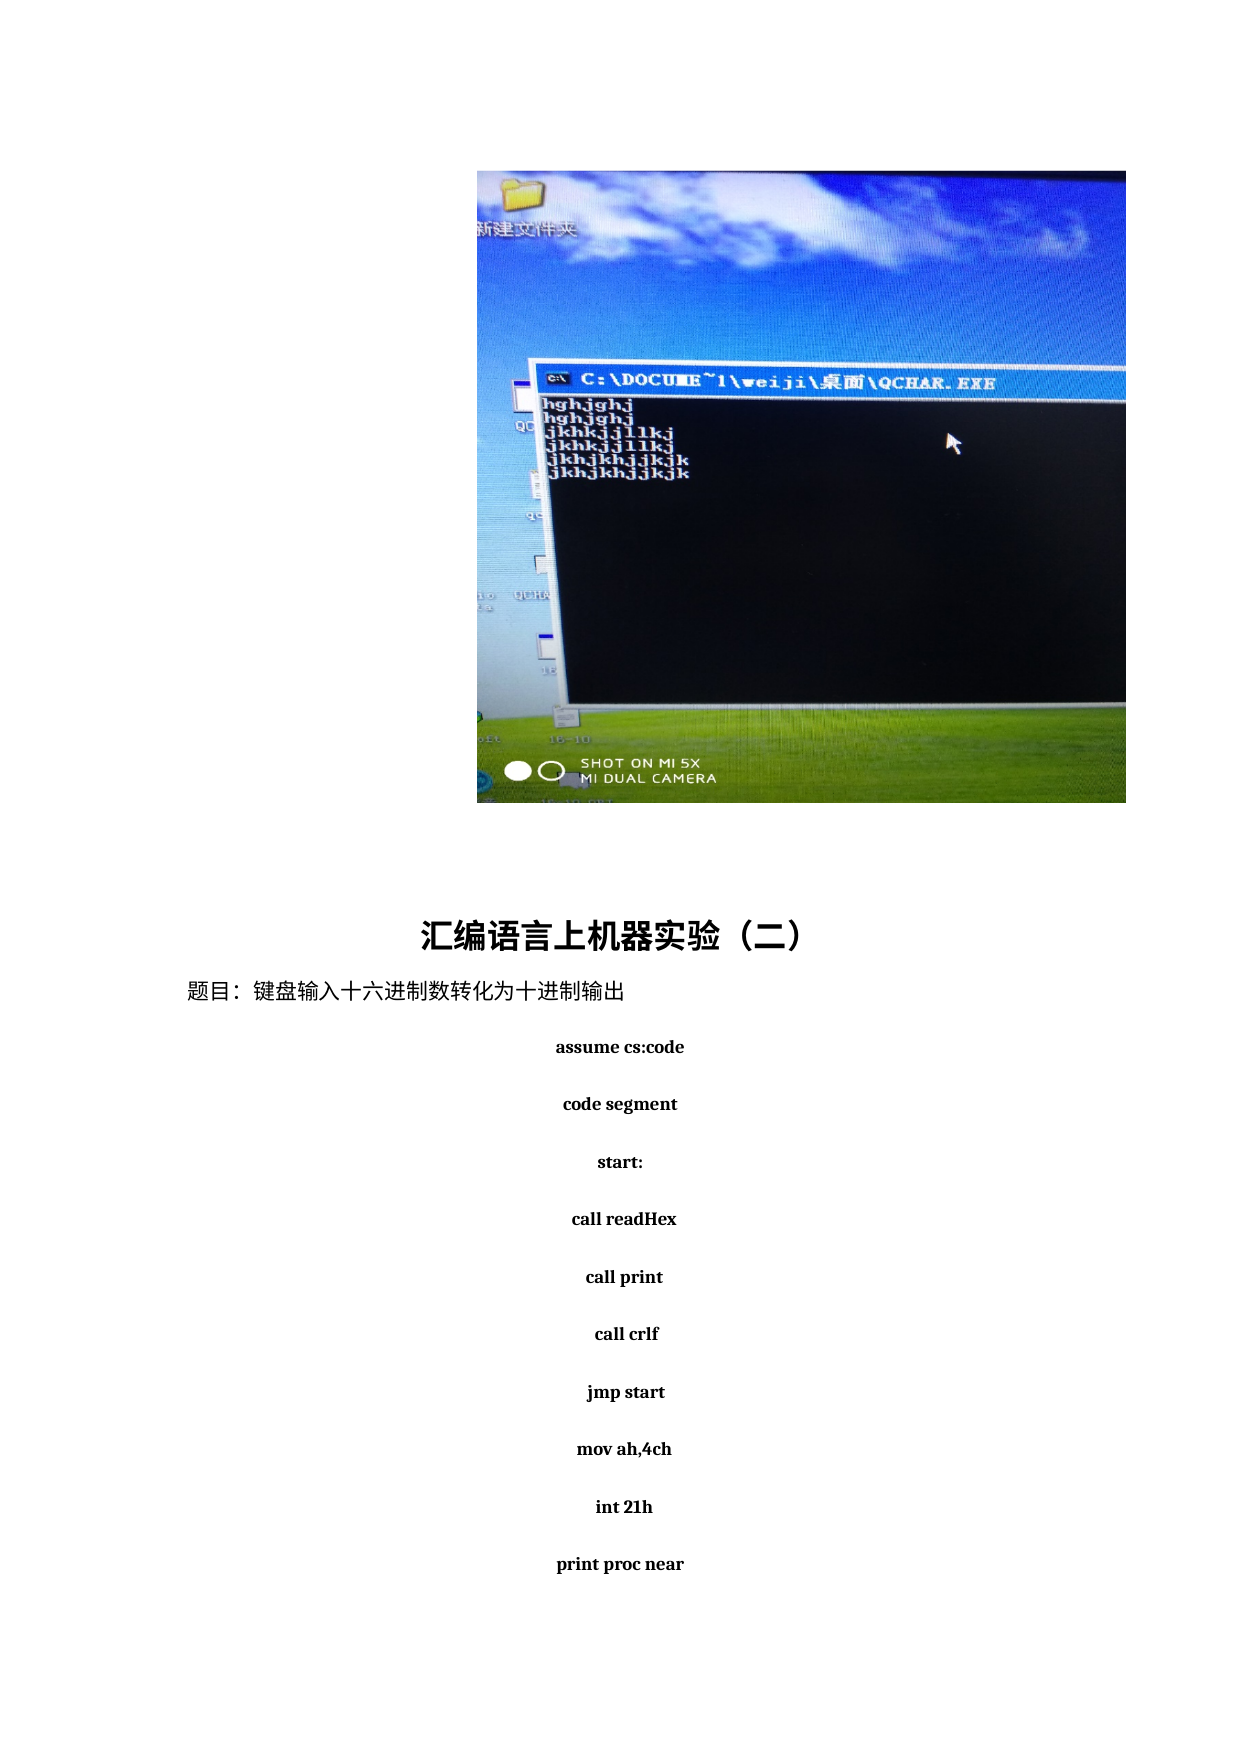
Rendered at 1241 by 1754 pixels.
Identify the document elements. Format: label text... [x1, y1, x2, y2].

title mov ah,4ch [187, 1433, 1053, 1466]
title call crlf [187, 1318, 1053, 1351]
title call print [187, 1261, 1053, 1293]
title code segment [187, 1088, 1053, 1121]
title 汇编语言上机器实验（二） [187, 902, 1053, 967]
title jmp start [187, 1376, 1053, 1408]
title assume cs:code [187, 1031, 1053, 1063]
title call readHex [187, 1203, 1053, 1236]
text 题目：键盘输入十六进制数转化为十进制输出 [187, 973, 1053, 1006]
title print proc near [187, 1548, 1053, 1581]
title start: [187, 1146, 1053, 1178]
picture [477, 171, 1126, 803]
title int 21h [187, 1491, 1053, 1523]
